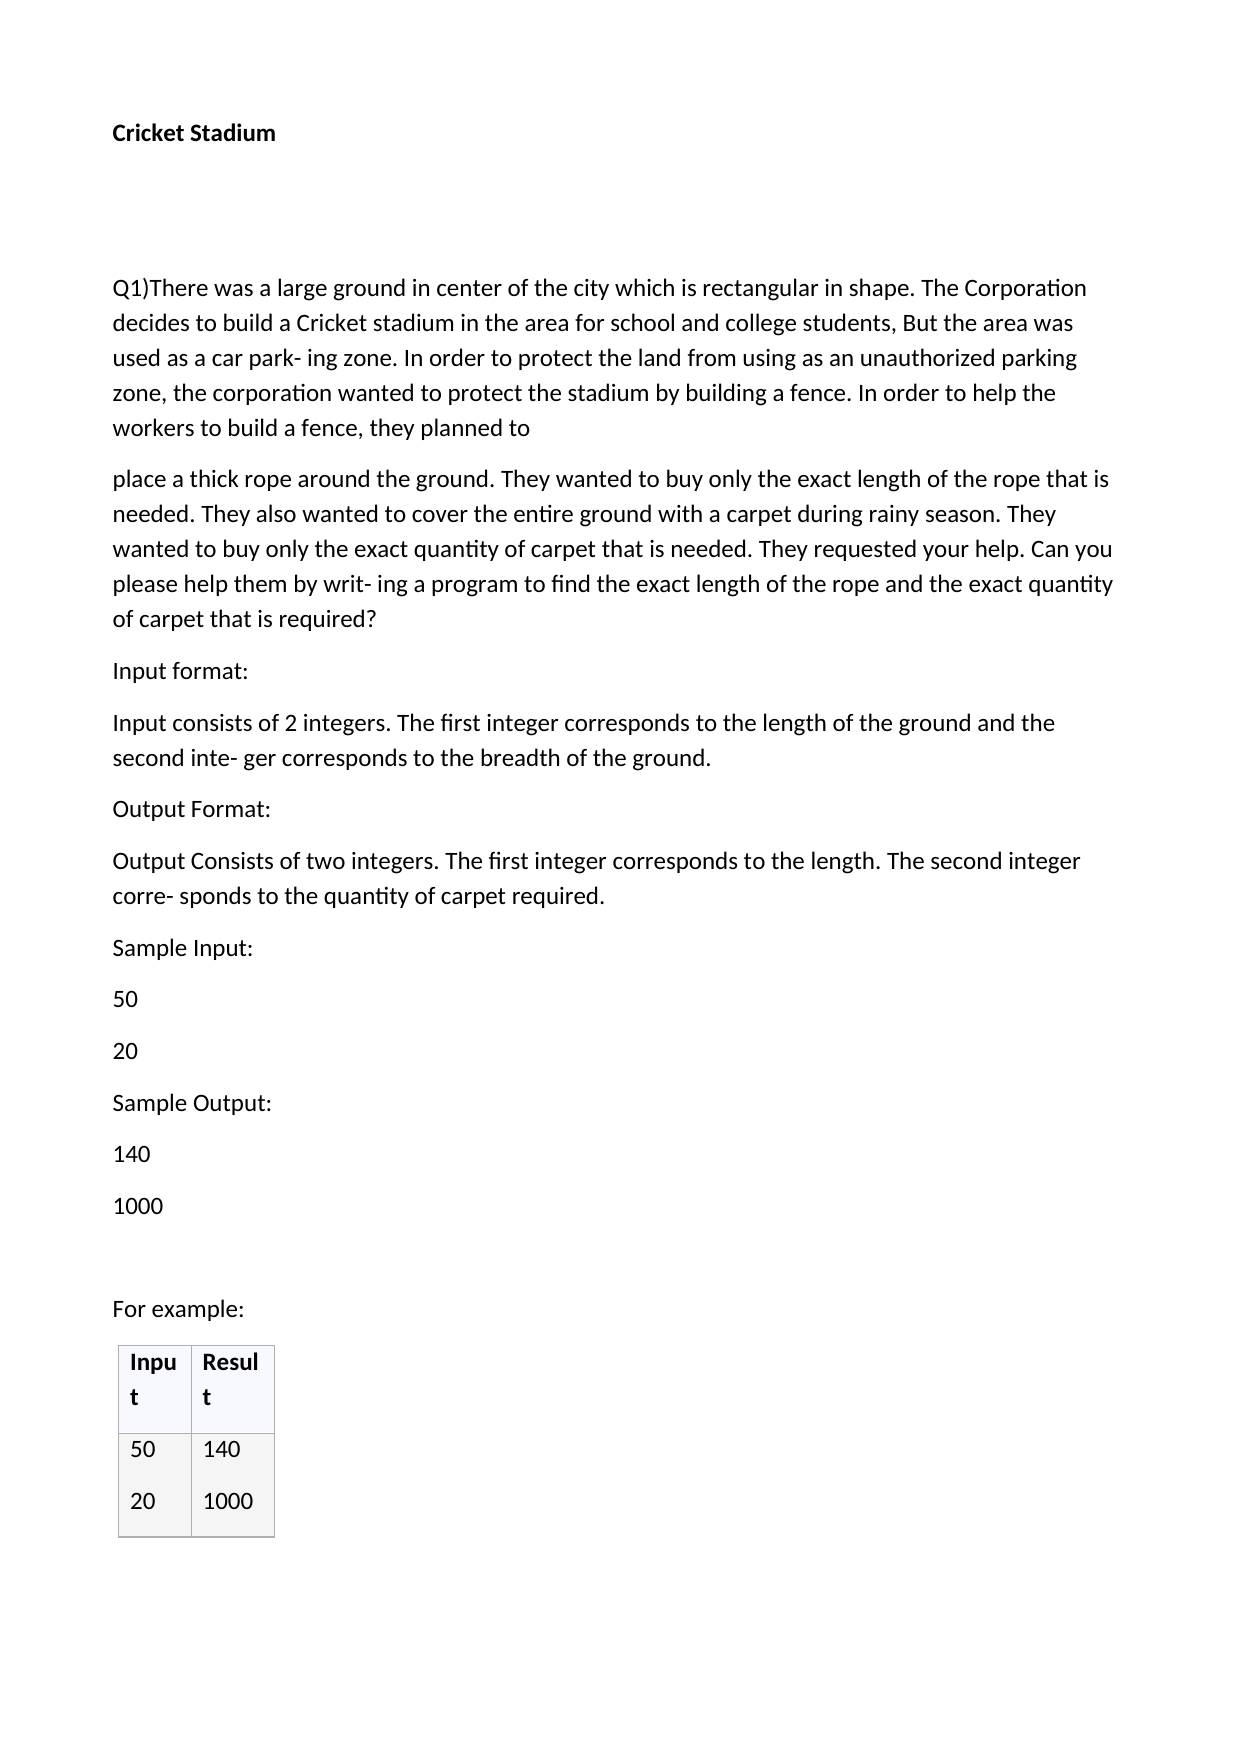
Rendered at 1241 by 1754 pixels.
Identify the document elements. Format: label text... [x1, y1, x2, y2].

table_cell 140 [192, 1434, 274, 1485]
text Output Format: [112, 793, 1128, 824]
text 1000 [112, 1190, 1128, 1221]
text 140 [112, 1138, 1128, 1169]
text Input consists of 2 integers. The first integer corresponds to the length of the ground and the second inte- ger corresponds to the breadth of the ground. [112, 707, 1128, 772]
table_header Input [119, 1346, 191, 1432]
text Sample Input: [112, 932, 1128, 962]
text Output Consists of two integers. The first integer corresponds to the length. The second integer corre- sponds to the quantity of carpet required. [112, 845, 1128, 911]
text For example: [112, 1293, 1128, 1324]
text Cricket Stadium [112, 117, 1128, 147]
text Input format: [112, 655, 1128, 686]
text Sample Output: [112, 1087, 1128, 1117]
table_cell 1000 [192, 1485, 274, 1536]
text 20 [112, 1035, 1128, 1066]
table_cell 50 [119, 1434, 191, 1485]
table_cell 20 [119, 1485, 191, 1536]
text 50 [112, 983, 1128, 1014]
table_header Result [192, 1346, 274, 1432]
text place a thick rope around the ground. They wanted to buy only the exact length of the rope that is needed. They also wanted to cover the entire ground with a carpet during rainy season. They wanted to buy only the exact quantity of carpet that is needed. They requested your help. Can you please help them by writ- ing a program to find the exact length of the rope and the exact quantity of carpet that is required? [112, 463, 1128, 634]
text Q1)There was a large ground in center of the city which is rectangular in shape. The Corporation decides to build a Cricket stadium in the area for school and college students, But the area was used as a car park- ing zone. In order to protect the land from using as an unauthorized parking zone, the corporation wanted to protect the stadium by building a fence. In order to help the workers to build a fence, they planned to [112, 272, 1128, 442]
